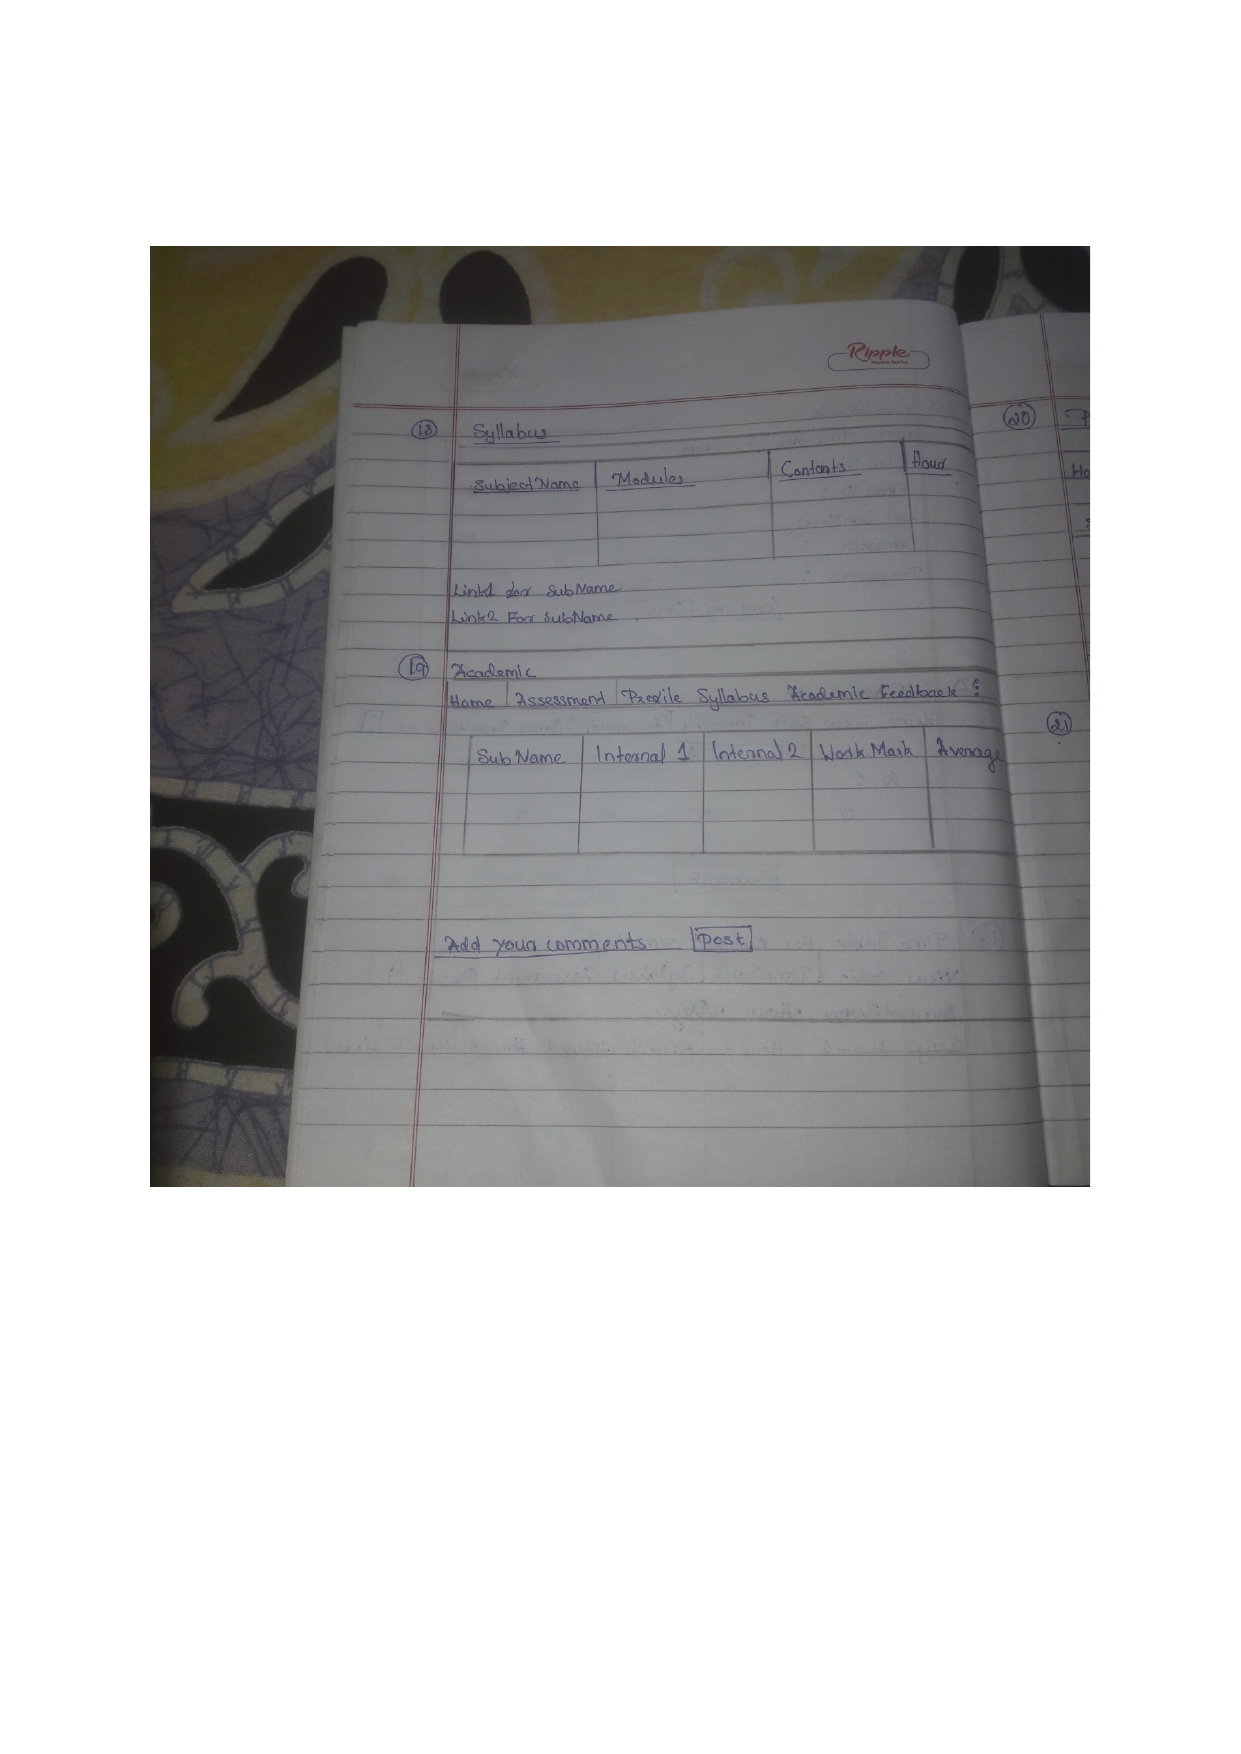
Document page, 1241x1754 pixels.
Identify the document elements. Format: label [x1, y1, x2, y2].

picture [150, 246, 1091, 1187]
